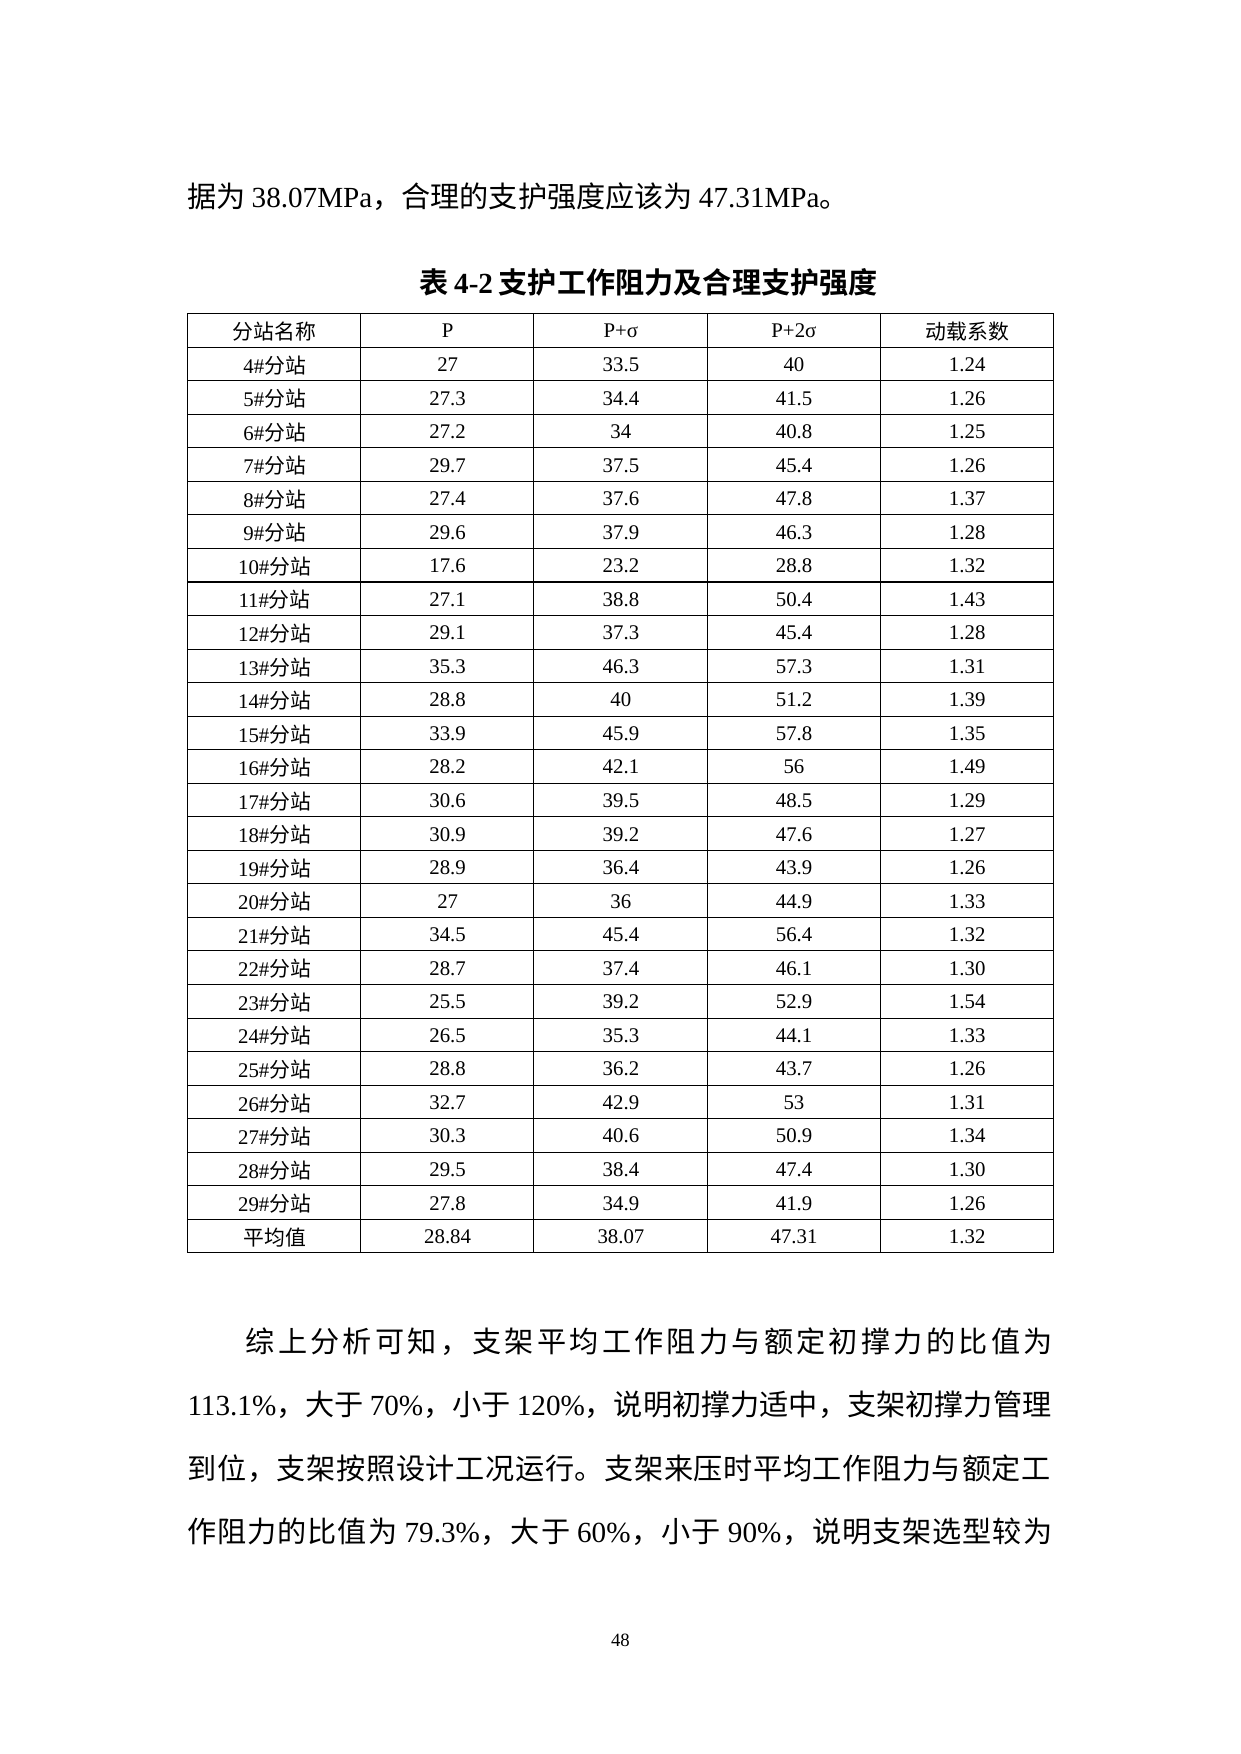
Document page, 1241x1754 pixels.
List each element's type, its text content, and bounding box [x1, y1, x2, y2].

table_cell 47.8 [708, 482, 880, 514]
table_cell 26#分站 [188, 1086, 360, 1118]
table_cell 1.30 [881, 1153, 1053, 1185]
table_cell 36.2 [534, 1052, 707, 1084]
table_cell 48.5 [708, 784, 880, 816]
table_cell 1.37 [881, 482, 1053, 514]
table_cell 1.26 [881, 851, 1053, 883]
table_cell 37.4 [534, 951, 707, 984]
table_cell 1.33 [881, 884, 1053, 917]
table_cell 27.4 [361, 482, 533, 514]
table_cell 44.9 [708, 884, 880, 917]
table_cell 29.1 [361, 616, 533, 648]
table_cell 35.3 [534, 1019, 707, 1051]
table_cell 27.3 [361, 381, 533, 414]
table_header 动载系数 [881, 314, 1053, 347]
table_cell 37.3 [534, 616, 707, 648]
table_cell 34.5 [361, 918, 533, 950]
table_cell 1.31 [881, 650, 1053, 682]
table_cell 46.1 [708, 951, 880, 984]
table_cell 43.9 [708, 851, 880, 883]
table_cell 11#分站 [188, 583, 360, 615]
table_cell 39.2 [534, 817, 707, 850]
table_cell 40 [708, 348, 880, 380]
table_cell 37.6 [534, 482, 707, 514]
table_cell 10#分站 [188, 549, 360, 581]
table_header P [361, 314, 533, 347]
table_cell 45.4 [708, 448, 880, 481]
table_cell 1.39 [881, 683, 1053, 716]
table_cell 1.31 [881, 1086, 1053, 1118]
table_cell 1.26 [881, 1052, 1053, 1084]
table_cell 8#分站 [188, 482, 360, 514]
table_cell 26.5 [361, 1019, 533, 1051]
table_cell 28#分站 [188, 1153, 360, 1185]
table_cell 5#分站 [188, 381, 360, 414]
table_cell 38.8 [534, 583, 707, 615]
table_cell 17#分站 [188, 784, 360, 816]
table_cell 34 [534, 415, 707, 447]
table_cell 7#分站 [188, 448, 360, 481]
table_cell 47.31 [708, 1220, 880, 1252]
table_cell 27 [361, 348, 533, 380]
table_cell 1.27 [881, 817, 1053, 850]
table_cell 1.32 [881, 1220, 1053, 1252]
table_cell 46.3 [708, 515, 880, 548]
table_cell 28.8 [361, 1052, 533, 1084]
table_cell 41.9 [708, 1186, 880, 1219]
table_cell 38.07 [534, 1220, 707, 1252]
table_cell 42.9 [534, 1086, 707, 1118]
table_cell 40 [534, 683, 707, 716]
table_cell 57.8 [708, 717, 880, 749]
table_cell 28.8 [361, 683, 533, 716]
table_cell 45.4 [534, 918, 707, 950]
table_cell 6#分站 [188, 415, 360, 447]
table_cell 50.4 [708, 583, 880, 615]
table_cell 46.3 [534, 650, 707, 682]
table_cell 1.33 [881, 1019, 1053, 1051]
table_cell 27.8 [361, 1186, 533, 1219]
table_cell 45.9 [534, 717, 707, 749]
table_cell 41.5 [708, 381, 880, 414]
table_cell 25#分站 [188, 1052, 360, 1084]
table_cell 22#分站 [188, 951, 360, 984]
table_cell 28.8 [708, 549, 880, 581]
table_cell 1.32 [881, 549, 1053, 581]
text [187, 162, 1053, 227]
table_cell 1.32 [881, 918, 1053, 950]
table_cell 52.9 [708, 985, 880, 1017]
table_cell 30.3 [361, 1119, 533, 1152]
table_cell 1.34 [881, 1119, 1053, 1152]
table_cell 1.30 [881, 951, 1053, 984]
table_cell 1.49 [881, 750, 1053, 783]
table_cell 9#分站 [188, 515, 360, 548]
table_cell 50.9 [708, 1119, 880, 1152]
table_cell 40.6 [534, 1119, 707, 1152]
table_cell 1.26 [881, 448, 1053, 481]
table_cell 1.26 [881, 381, 1053, 414]
table_cell 33.5 [534, 348, 707, 380]
table_cell 44.1 [708, 1019, 880, 1051]
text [187, 1318, 1053, 1551]
table_cell 1.24 [881, 348, 1053, 380]
table_cell 35.3 [361, 650, 533, 682]
table_cell 1.35 [881, 717, 1053, 749]
table_cell 39.5 [534, 784, 707, 816]
table_cell 33.9 [361, 717, 533, 749]
table_cell 29.5 [361, 1153, 533, 1185]
table_cell 29#分站 [188, 1186, 360, 1219]
table_cell 57.3 [708, 650, 880, 682]
table_cell 37.9 [534, 515, 707, 548]
table_cell 27.2 [361, 415, 533, 447]
table_cell 43.7 [708, 1052, 880, 1084]
table_cell 34.9 [534, 1186, 707, 1219]
table_cell 28.7 [361, 951, 533, 984]
table_cell 1.43 [881, 583, 1053, 615]
table_cell 51.2 [708, 683, 880, 716]
table_cell 24#分站 [188, 1019, 360, 1051]
table_cell 18#分站 [188, 817, 360, 850]
table_cell 13#分站 [188, 650, 360, 682]
table_cell 36 [534, 884, 707, 917]
table_cell 17.6 [361, 549, 533, 581]
table_cell 1.28 [881, 616, 1053, 648]
table_cell 47.6 [708, 817, 880, 850]
table_cell 29.7 [361, 448, 533, 481]
table_cell 29.6 [361, 515, 533, 548]
table_cell 30.6 [361, 784, 533, 816]
table_cell 38.4 [534, 1153, 707, 1185]
table_cell 23#分站 [188, 985, 360, 1017]
table_cell 56.4 [708, 918, 880, 950]
table_cell 23.2 [534, 549, 707, 581]
table_cell 15#分站 [188, 717, 360, 749]
table_cell 1.25 [881, 415, 1053, 447]
table_cell 36.4 [534, 851, 707, 883]
table_cell 32.7 [361, 1086, 533, 1118]
table_cell 45.4 [708, 616, 880, 648]
table_cell 37.5 [534, 448, 707, 481]
table_cell 1.26 [881, 1186, 1053, 1219]
table_cell 42.1 [534, 750, 707, 783]
table_cell 4#分站 [188, 348, 360, 380]
table_header P+σ [534, 314, 707, 347]
table_cell 27#分站 [188, 1119, 360, 1152]
table_cell 1.54 [881, 985, 1053, 1017]
table_cell 53 [708, 1086, 880, 1118]
table_cell 20#分站 [188, 884, 360, 917]
table_cell 40.8 [708, 415, 880, 447]
table_cell 19#分站 [188, 851, 360, 883]
table_cell 28.84 [361, 1220, 533, 1252]
table_cell 1.29 [881, 784, 1053, 816]
table_header 分站名称 [188, 314, 360, 347]
table_cell 47.4 [708, 1153, 880, 1185]
table_cell 25.5 [361, 985, 533, 1017]
table_cell 56 [708, 750, 880, 783]
table_cell 16#分站 [188, 750, 360, 783]
table_cell 12#分站 [188, 616, 360, 648]
text 表4-2支护工作阻力及合理支护强度 [187, 248, 1053, 313]
table_cell 27.1 [361, 583, 533, 615]
table_cell 1.28 [881, 515, 1053, 548]
table_cell 28.2 [361, 750, 533, 783]
table_cell 14#分站 [188, 683, 360, 716]
table_header P+2σ [708, 314, 880, 347]
table_cell 34.4 [534, 381, 707, 414]
table_cell 30.9 [361, 817, 533, 850]
table_cell 21#分站 [188, 918, 360, 950]
table_cell 27 [361, 884, 533, 917]
table_cell 平均值 [188, 1220, 360, 1252]
table_cell 28.9 [361, 851, 533, 883]
table_cell 39.2 [534, 985, 707, 1017]
